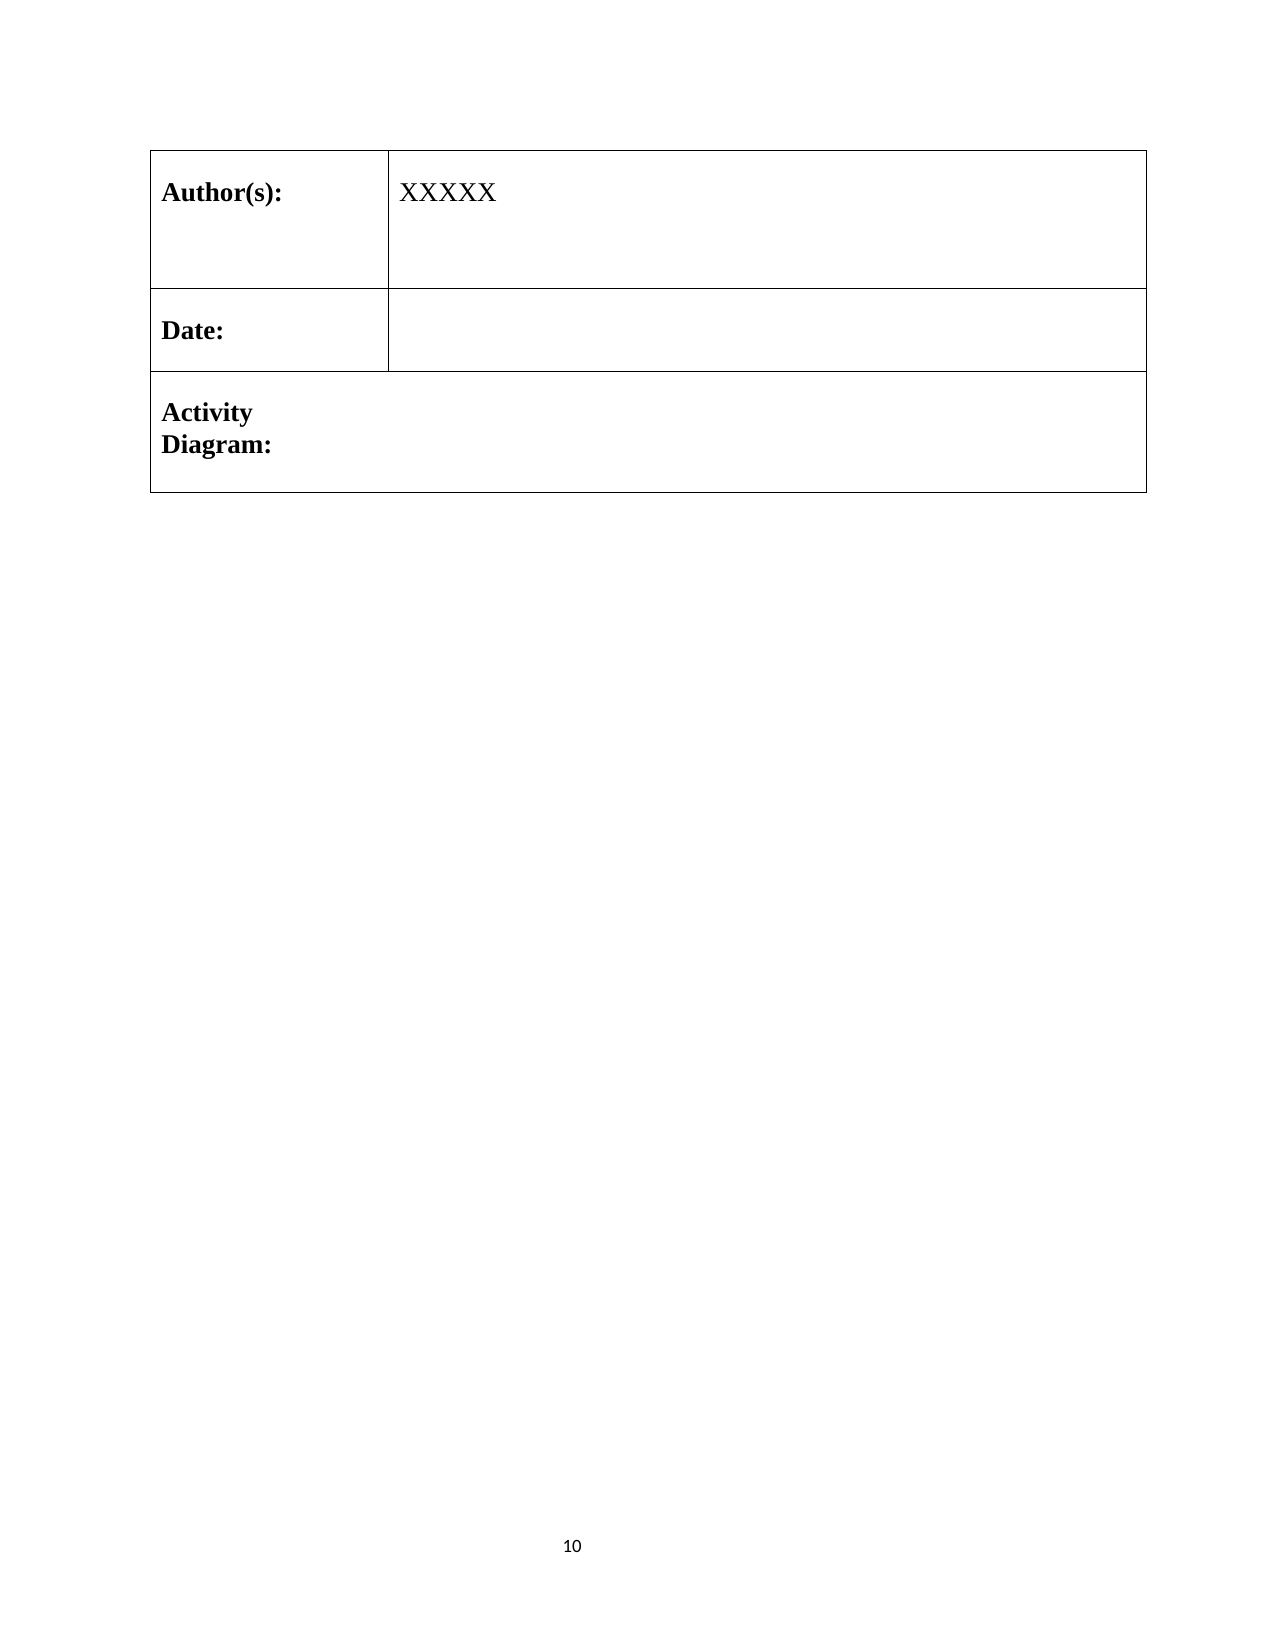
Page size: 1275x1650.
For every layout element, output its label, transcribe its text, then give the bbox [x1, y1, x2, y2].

table_cell Author(s): [151, 151, 388, 288]
table_cell Activity Diagram: [151, 372, 1146, 492]
table_cell [389, 289, 1146, 371]
table_cell XXXXX [389, 151, 1146, 288]
table_cell Date: [151, 289, 388, 371]
